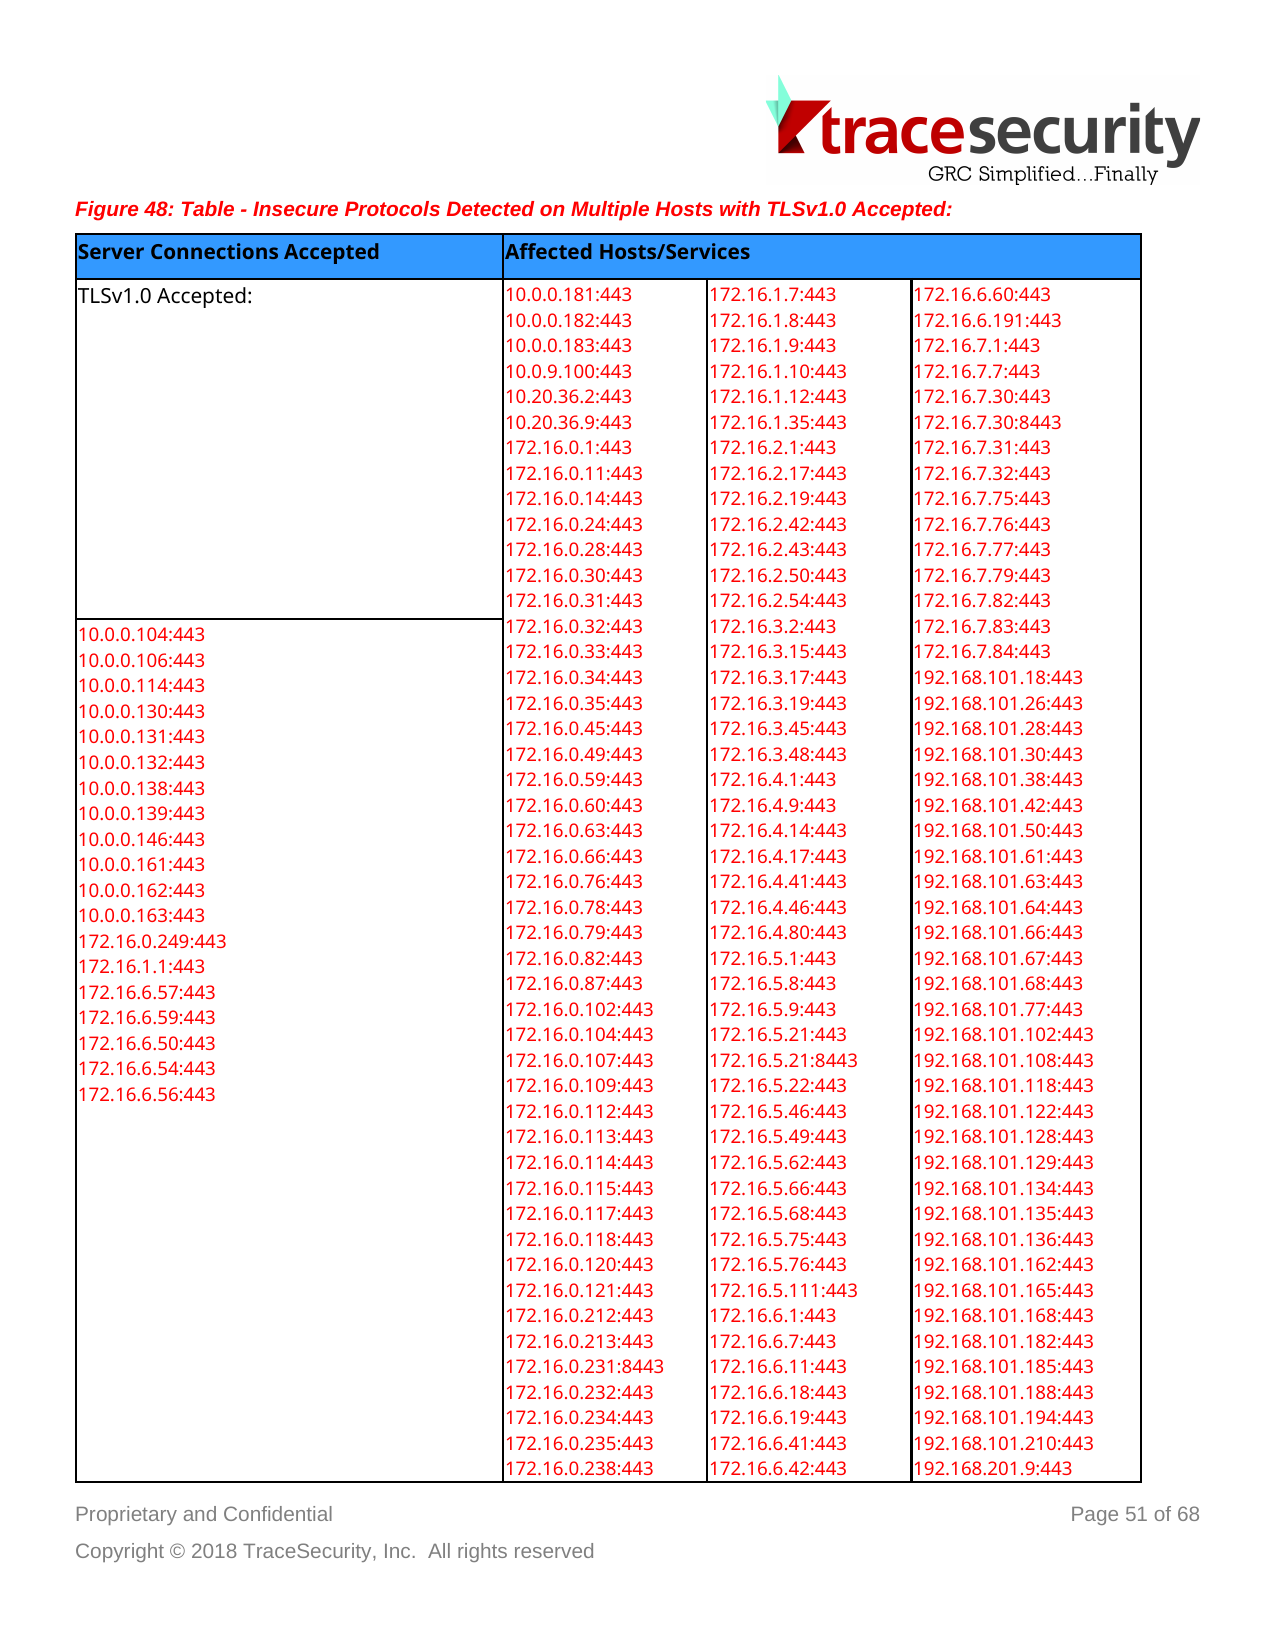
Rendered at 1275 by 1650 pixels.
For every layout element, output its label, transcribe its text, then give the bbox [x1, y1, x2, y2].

table_cell TLSv1.0 Accepted: [77, 280, 502, 618]
text Figure 48: Table - Insecure Protocols Detected on Multiple Hosts with TLSv1.0 Accepted: [75, 197, 1200, 221]
table_cell 172.16.1.7:443 172.16.1.8:443 172.16.1.9:443 172.16.1.10:443 172.16.1.12:443 172.16.1.35:443 172.16.2.1:443 172.16.2.17:443 172.16.2.19:443 172.16.2.42:443 172.16.2.43:443 172.16.2.50:443 172.16.2.54:443 172.16.3.2:443 172.16.3.15:443 172.16.3.17:443 172.16.3.19:443 172.16.3.45:443 172.16.3.48:443 172.16.4.1:443 172.16.4.9:443 172.16.4.14:443 172.16.4.17:443 172.16.4.41:443 172.16.4.46:443 172.16.4.80:443 172.16.5.1:443 172.16.5.8:443 172.16.5.9:443 172.16.5.21:443 172.16.5.21:8443 172.16.5.22:443 172.16.5.46:443 172.16.5.49:443 172.16.5.62:443 172.16.5.66:443 172.16.5.68:443 172.16.5.75:443 172.16.5.76:443 172.16.5.111:443 172.16.6.1:443 172.16.6.7:443 172.16.6.11:443 172.16.6.18:443 172.16.6.19:443 172.16.6.41:443 172.16.6.42:443 172.16.6.43:443 172.16.6.44:443 172.16.6.49:443 [708, 280, 910, 1481]
table_cell 10.0.0.181:443 10.0.0.182:443 10.0.0.183:443 10.0.9.100:443 10.20.36.2:443 10.20.36.9:443 172.16.0.1:443 172.16.0.11:443 172.16.0.14:443 172.16.0.24:443 172.16.0.28:443 172.16.0.30:443 172.16.0.31:443 172.16.0.32:443 172.16.0.33:443 172.16.0.34:443 172.16.0.35:443 172.16.0.45:443 172.16.0.49:443 172.16.0.59:443 172.16.0.60:443 172.16.0.63:443 172.16.0.66:443 172.16.0.76:443 172.16.0.78:443 172.16.0.79:443 172.16.0.82:443 172.16.0.87:443 172.16.0.102:443 172.16.0.104:443 172.16.0.107:443 172.16.0.109:443 172.16.0.112:443 172.16.0.113:443 172.16.0.114:443 172.16.0.115:443 172.16.0.117:443 172.16.0.118:443 172.16.0.120:443 172.16.0.121:443 172.16.0.212:443 172.16.0.213:443 172.16.0.231:8443 172.16.0.232:443 172.16.0.234:443 172.16.0.235:443 172.16.0.238:443 172.16.0.240:443 172.16.0.244:443 172.16.0.248:443 [504, 280, 706, 1481]
table_header Server Connections Accepted [77, 235, 502, 278]
table_cell 172.16.6.60:443 172.16.6.191:443 172.16.7.1:443 172.16.7.7:443 172.16.7.30:443 172.16.7.30:8443 172.16.7.31:443 172.16.7.32:443 172.16.7.75:443 172.16.7.76:443 172.16.7.77:443 172.16.7.79:443 172.16.7.82:443 172.16.7.83:443 172.16.7.84:443 192.168.101.18:443 192.168.101.26:443 192.168.101.28:443 192.168.101.30:443 192.168.101.38:443 192.168.101.42:443 192.168.101.50:443 192.168.101.61:443 192.168.101.63:443 192.168.101.64:443 192.168.101.66:443 192.168.101.67:443 192.168.101.68:443 192.168.101.77:443 192.168.101.102:443 192.168.101.108:443 192.168.101.118:443 192.168.101.122:443 192.168.101.128:443 192.168.101.129:443 192.168.101.134:443 192.168.101.135:443 192.168.101.136:443 192.168.101.162:443 192.168.101.165:443 192.168.101.168:443 192.168.101.182:443 192.168.101.185:443 192.168.101.188:443 192.168.101.194:443 192.168.101.210:443 192.168.201.9:443 192.168.201.25:443 192.168.201.27:443 192.168.205.1:443 [913, 280, 1140, 1481]
table_header Affected Hosts/Services [504, 235, 1140, 278]
picture [765, 75, 1200, 185]
